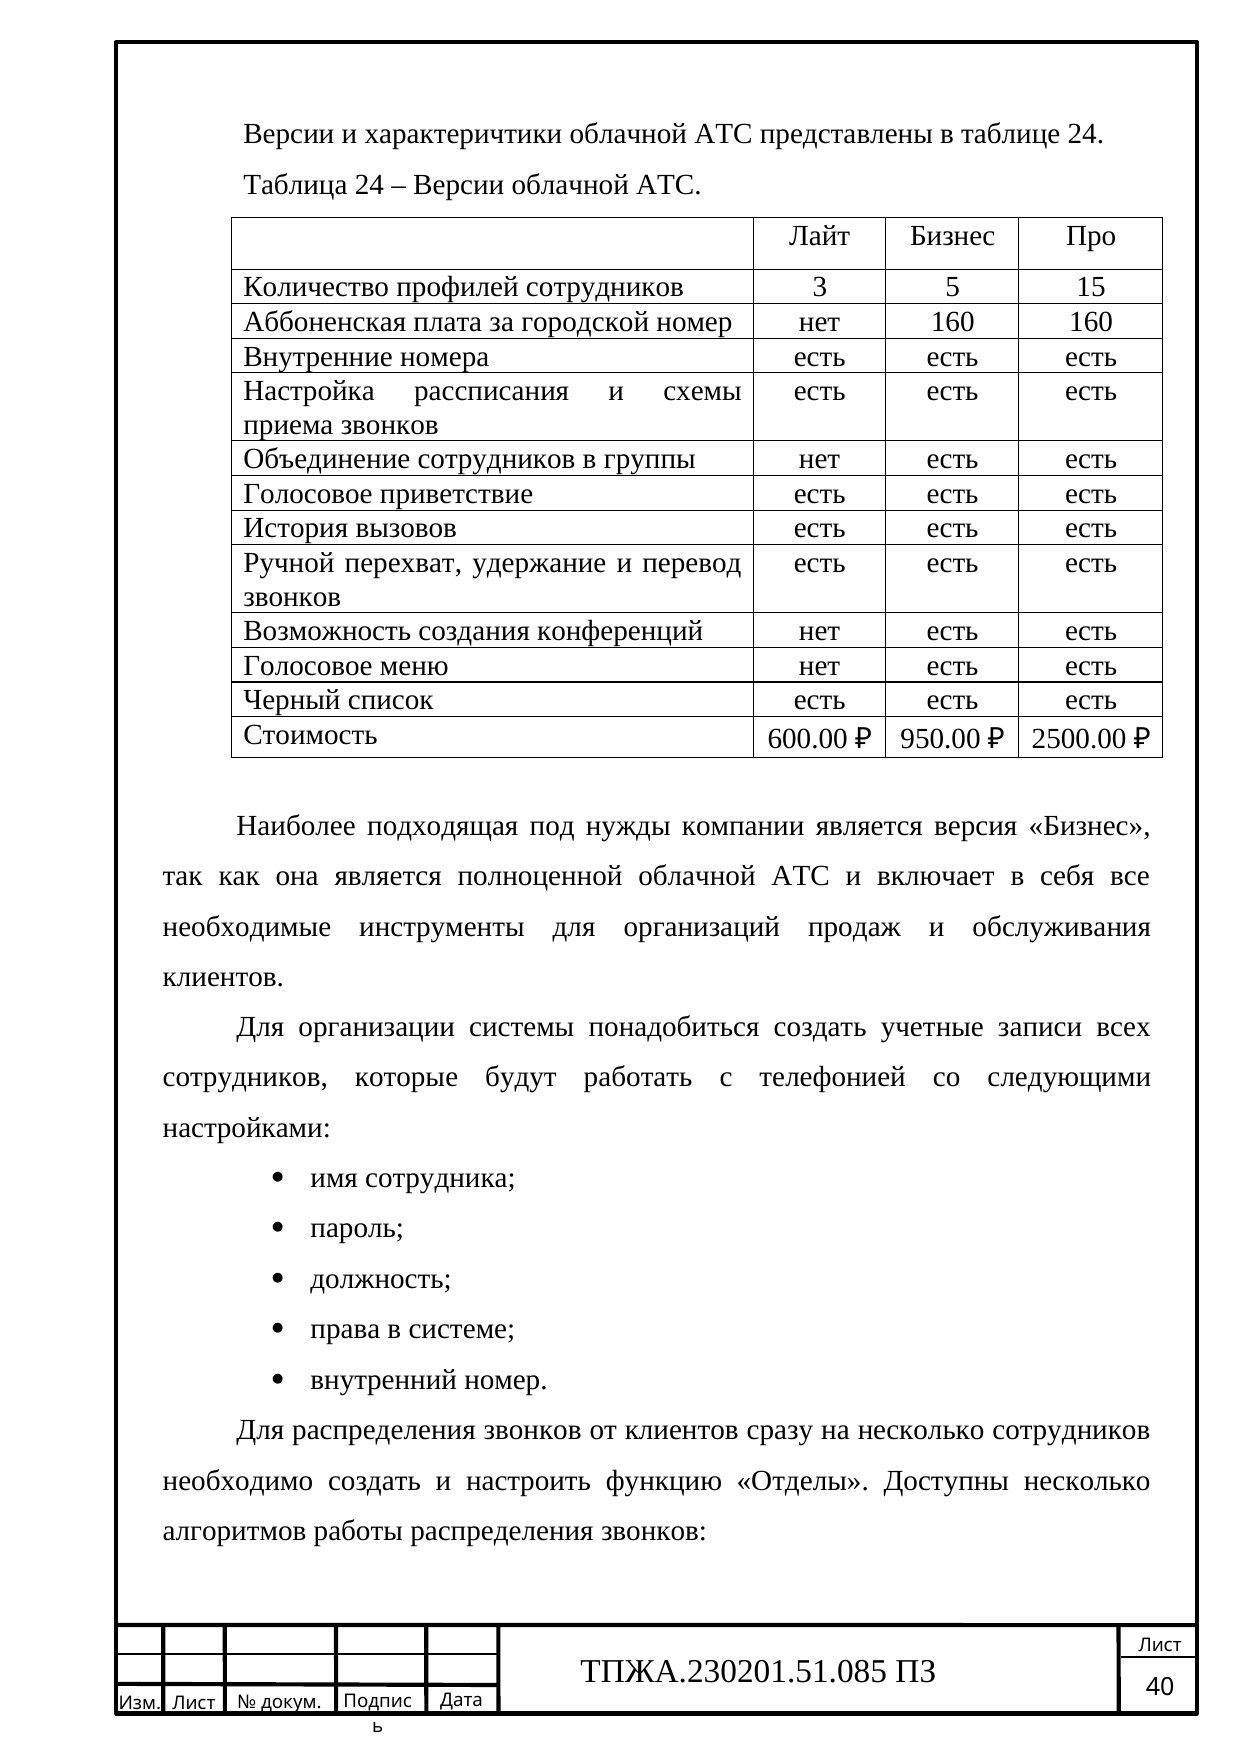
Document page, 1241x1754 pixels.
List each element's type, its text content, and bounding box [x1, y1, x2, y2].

table_cell Черный список [232, 683, 753, 716]
table_cell Настройка рассписания и схемы приема звонков [232, 373, 753, 440]
table_cell есть [886, 545, 1018, 612]
table_cell есть [1019, 339, 1162, 372]
table_cell есть [886, 339, 1018, 372]
table_cell есть [1019, 511, 1162, 544]
table_cell Внутренние номера [232, 339, 753, 372]
table_cell 5 [886, 270, 1018, 303]
table_cell 600.00 ₽ [754, 717, 885, 757]
table_cell 3 [754, 270, 885, 303]
table_header Бизнес [886, 218, 1018, 268]
text Наиболее подходящая под нужды компании является версия «Бизнес», так как она является полноценной облачной АТС и включает в себя все необходимые инструменты для организаций продаж и обслуживания клиентов. [162, 808, 1152, 992]
table_cell 950.00 ₽ [886, 717, 1018, 757]
table_cell есть [754, 373, 885, 440]
table_cell есть [1019, 613, 1162, 647]
table_cell есть [886, 476, 1018, 509]
table_cell Голосовое меню [232, 648, 753, 681]
table_cell есть [1019, 441, 1162, 475]
table_cell Ручной перехват, удержание и перевод звонков [232, 545, 753, 612]
table_header [232, 218, 753, 268]
table_cell есть [1019, 545, 1162, 612]
list внутренний номер. [273, 1362, 1152, 1396]
table_cell 15 [1019, 270, 1162, 303]
table_cell Аббоненская плата за городской номер [232, 304, 753, 338]
table_cell 160 [886, 304, 1018, 338]
text Для организации системы понадобиться создать учетные записи всех сотрудников, которые будут работать с телефонией со следующими настройками: [162, 1009, 1152, 1143]
table_cell есть [754, 511, 885, 544]
table_cell есть [1019, 648, 1162, 681]
table_cell есть [754, 476, 885, 509]
table_header Про [1019, 218, 1162, 268]
table_cell есть [754, 545, 885, 612]
table_cell есть [886, 613, 1018, 647]
table_cell Объединение сотрудников в группы [232, 441, 753, 475]
text Таблица 24 – Версии облачной АТС. [243, 167, 1152, 200]
table_cell Голосовое приветствие [232, 476, 753, 509]
table_cell История вызовов [232, 511, 753, 544]
list Для распределения звонков от клиентов сразу на несколько сотрудников необходимо создать и настроить функцию «Отделы». Доступны несколько алгоритмов работы распределения звонков: [162, 1412, 1152, 1546]
table_cell есть [886, 441, 1018, 475]
table_cell есть [886, 648, 1018, 681]
list пароль; [273, 1211, 1152, 1244]
list права в системе; [273, 1311, 1152, 1345]
table_cell 2500.00 ₽ [1019, 717, 1162, 757]
table_cell нет [754, 304, 885, 338]
table_cell есть [886, 683, 1018, 716]
table_cell нет [754, 648, 885, 681]
table_cell Стоимость [232, 717, 753, 757]
list имя сотрудника; [273, 1160, 1152, 1194]
table_header Лайт [754, 218, 885, 268]
list должность; [273, 1261, 1152, 1295]
table_cell есть [1019, 683, 1162, 716]
table_cell есть [754, 339, 885, 372]
table_cell нет [754, 613, 885, 647]
table_cell есть [886, 511, 1018, 544]
table_cell есть [1019, 476, 1162, 509]
table_cell есть [1019, 373, 1162, 440]
table_cell есть [754, 683, 885, 716]
text Версии и характеричтики облачной АТС представлены в таблице 24. [243, 117, 1152, 150]
table_cell 160 [1019, 304, 1162, 338]
table_cell Количество профилей сотрудников [232, 270, 753, 303]
table_cell есть [886, 373, 1018, 440]
table_cell нет [754, 441, 885, 475]
table_cell Возможность создания конференций [232, 613, 753, 647]
